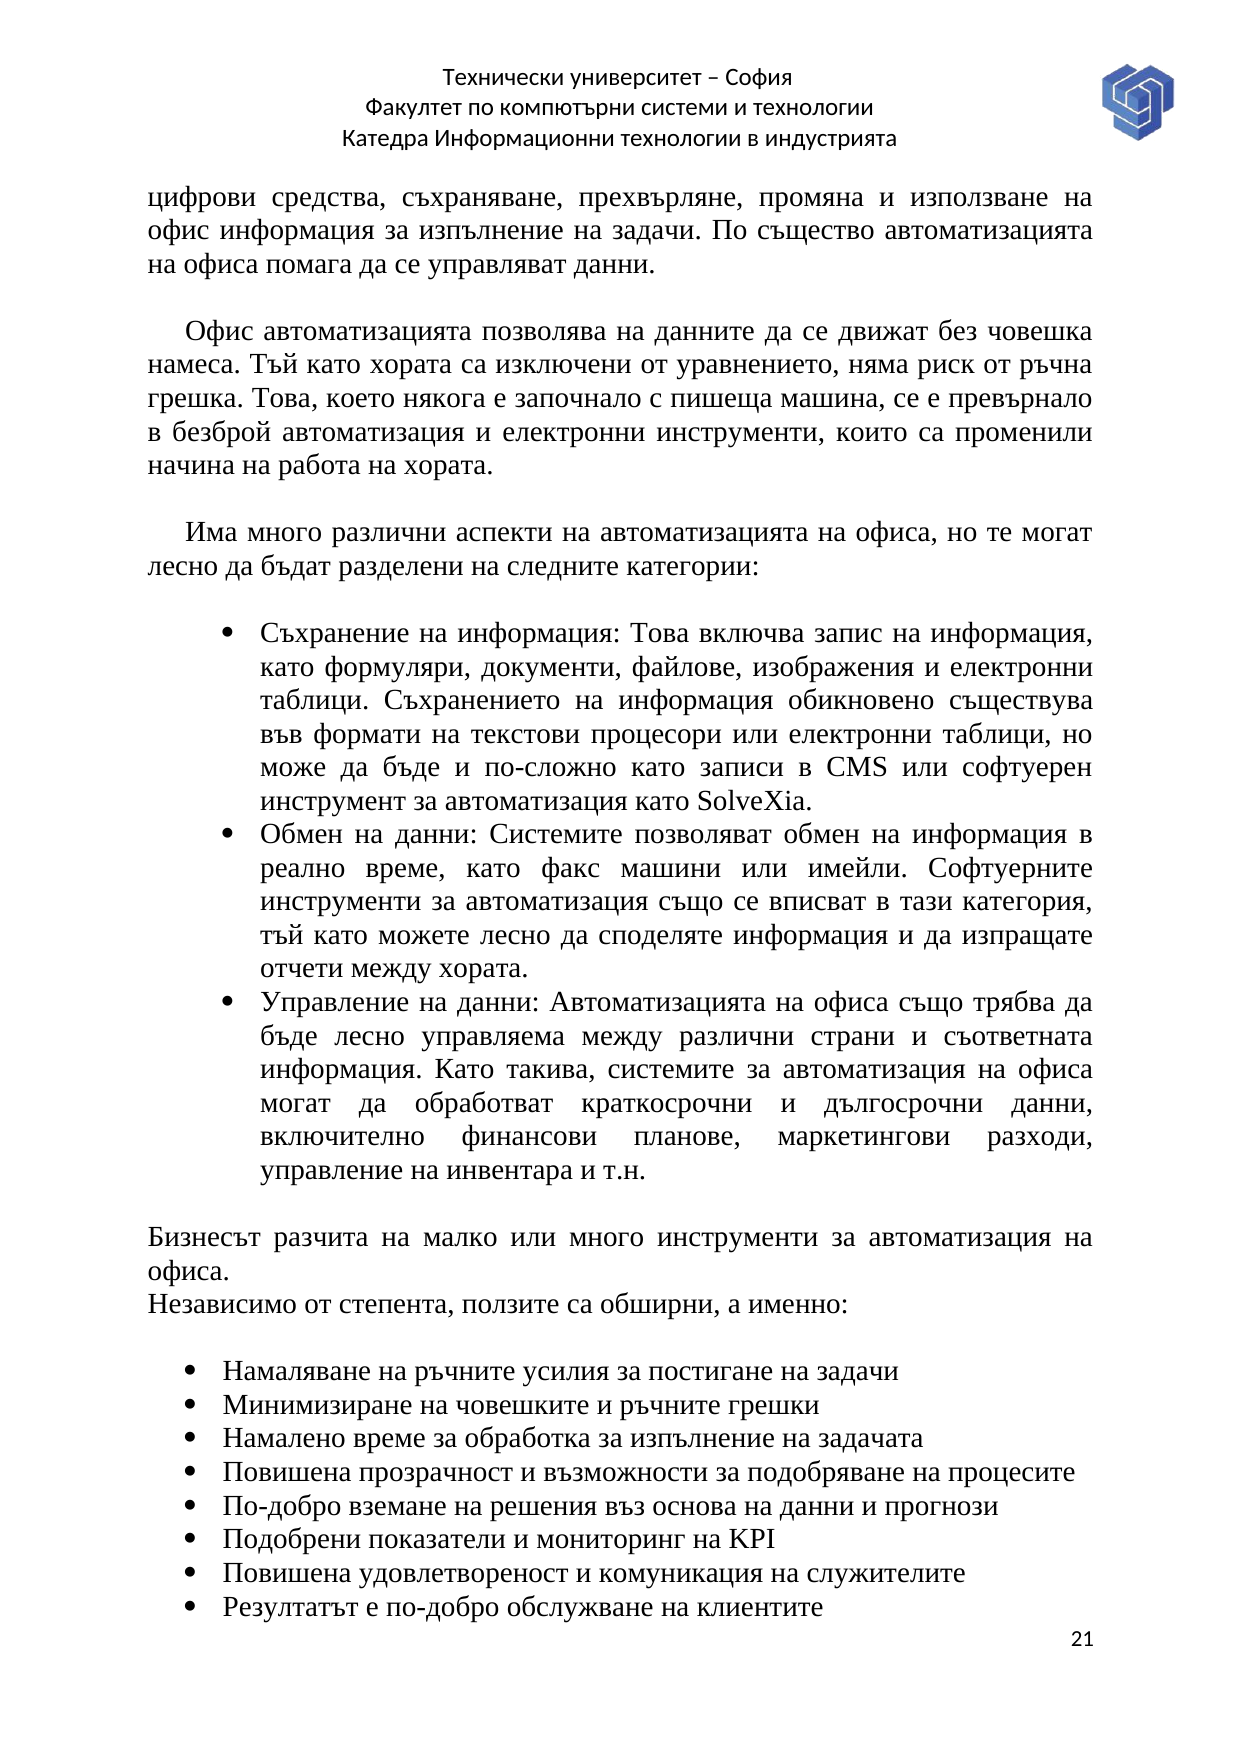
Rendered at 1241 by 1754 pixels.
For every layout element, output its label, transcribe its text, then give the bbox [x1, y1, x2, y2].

list Обмен на данни: Системите позволяват обмен на информация в реално време, като факс машини или имейли. Софтуерните инструменти за автоматизация също се вписват в тази категория, тъй като можете лесно да споделяте информация и да изпращате отчети между хората. [222, 816, 1094, 984]
text Бизнесът разчита на малко или много инструменти за автоматизация на офиса. [147, 1219, 1094, 1286]
list Повишена удовлетвореност и комуникация на служителите [185, 1555, 1094, 1589]
list Повишена прозрачност и възможности за подобряване на процесите [185, 1454, 1094, 1488]
text Независимо от степента, ползите са обширни, а именно: [147, 1286, 1094, 1320]
picture [1092, 56, 1184, 148]
list По-добро вземане на решения въз основа на данни и прогнози [185, 1488, 1094, 1521]
text Офис автоматизацията позволява на данните да се движат без човешка намеса. Тъй като хората са изключени от уравнението, няма риск от ръчна грешка. Това, което някога е започнало с пишеща машина, се е превърнало в безброй автоматизация и електронни инструменти, които са променили начина на работа на хората. [147, 313, 1094, 481]
list Намаляване на ръчните усилия за постигане на задачи [185, 1353, 1094, 1387]
list Резултатът е по-добро обслужване на клиентите [185, 1589, 1094, 1622]
list Съхранение на информация: Това включва запис на информация, като формуляри, документи, файлове, изображения и електронни таблици. Съхранението на информация обикновено съществува във формати на текстови процесори или електронни таблици, но може да бъде и по-сложно като записи в CMS или софтуерен инструмент за автоматизация като SolveXia. [222, 615, 1094, 816]
list Минимизиране на човешките и ръчните грешки [185, 1387, 1094, 1421]
list Управление на данни: Автоматизацията на офиса също трябва да бъде лесно управляема между различни страни и съответната информация. Като такива, системите за автоматизация на офиса могат да обработват краткосрочни и дългосрочни данни, включително финансови планове, маркетингови разходи, управление на инвентара и т.н. [222, 984, 1094, 1186]
list Намалено време за обработка за изпълнение на задачата [185, 1421, 1094, 1454]
list Подобрени показатели и мониторинг на KPI [185, 1521, 1094, 1555]
text Има много различни аспекти на автоматизацията на офиса, но те могат лесно да бъдат разделени на следните категории: [147, 514, 1094, 581]
